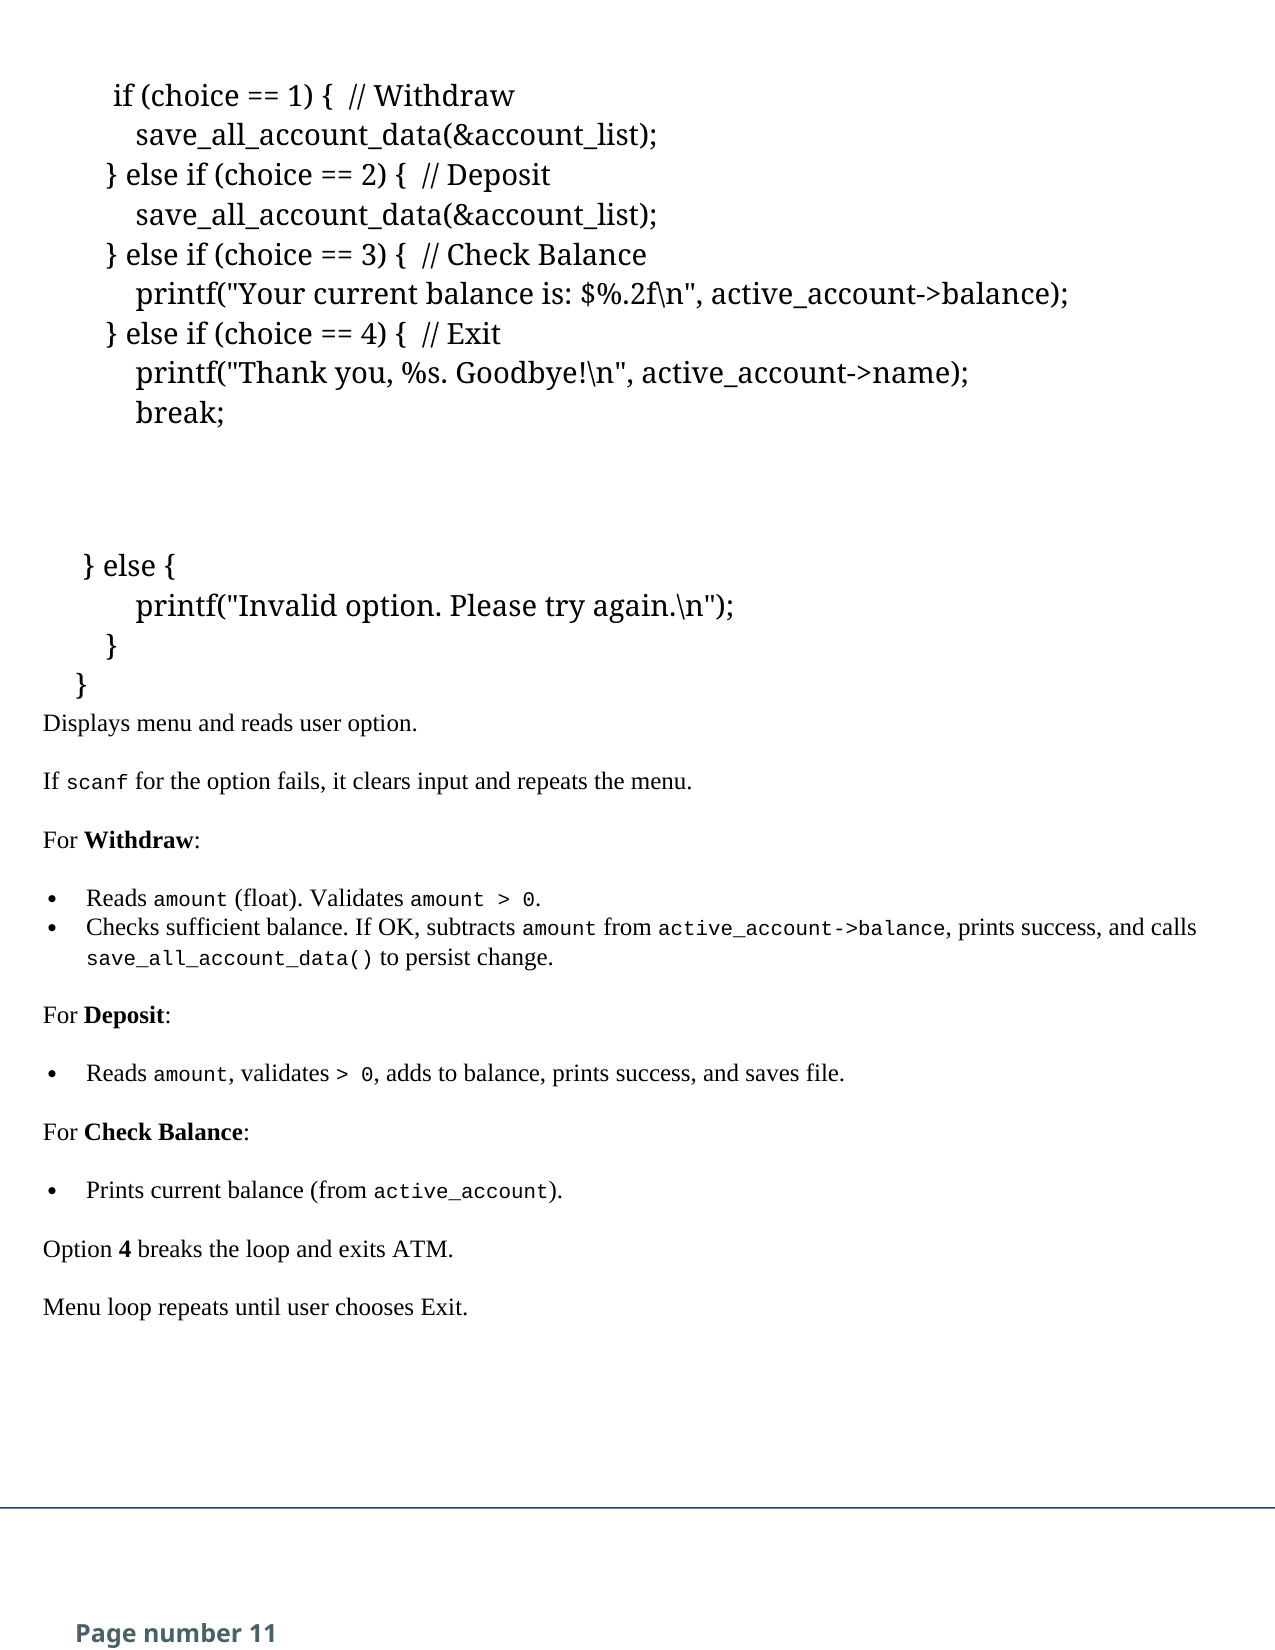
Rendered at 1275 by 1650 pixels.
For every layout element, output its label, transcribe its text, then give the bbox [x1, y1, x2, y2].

text } else if (choice == 3) { // Check Balance [75, 234, 1200, 273]
text printf("Invalid option. Please try again.\n"); [75, 585, 1200, 625]
text save_all_account_data(&account_list); [75, 194, 1200, 234]
text } [75, 625, 1200, 665]
text if (choice == 1) { // Withdraw [75, 75, 1200, 115]
text } else { [75, 546, 1200, 585]
list } [75, 665, 1200, 704]
text printf("Thank you, %s. Goodbye!\n", active_account->name); [75, 353, 1200, 392]
text break; [75, 392, 1200, 432]
text save_all_account_data(&account_list); [75, 115, 1200, 154]
text } else if (choice == 2) { // Deposit [75, 154, 1200, 194]
text } else if (choice == 4) { // Exit [75, 313, 1200, 353]
text printf("Your current balance is: $%.2f\n", active_account->balance); [75, 273, 1200, 313]
